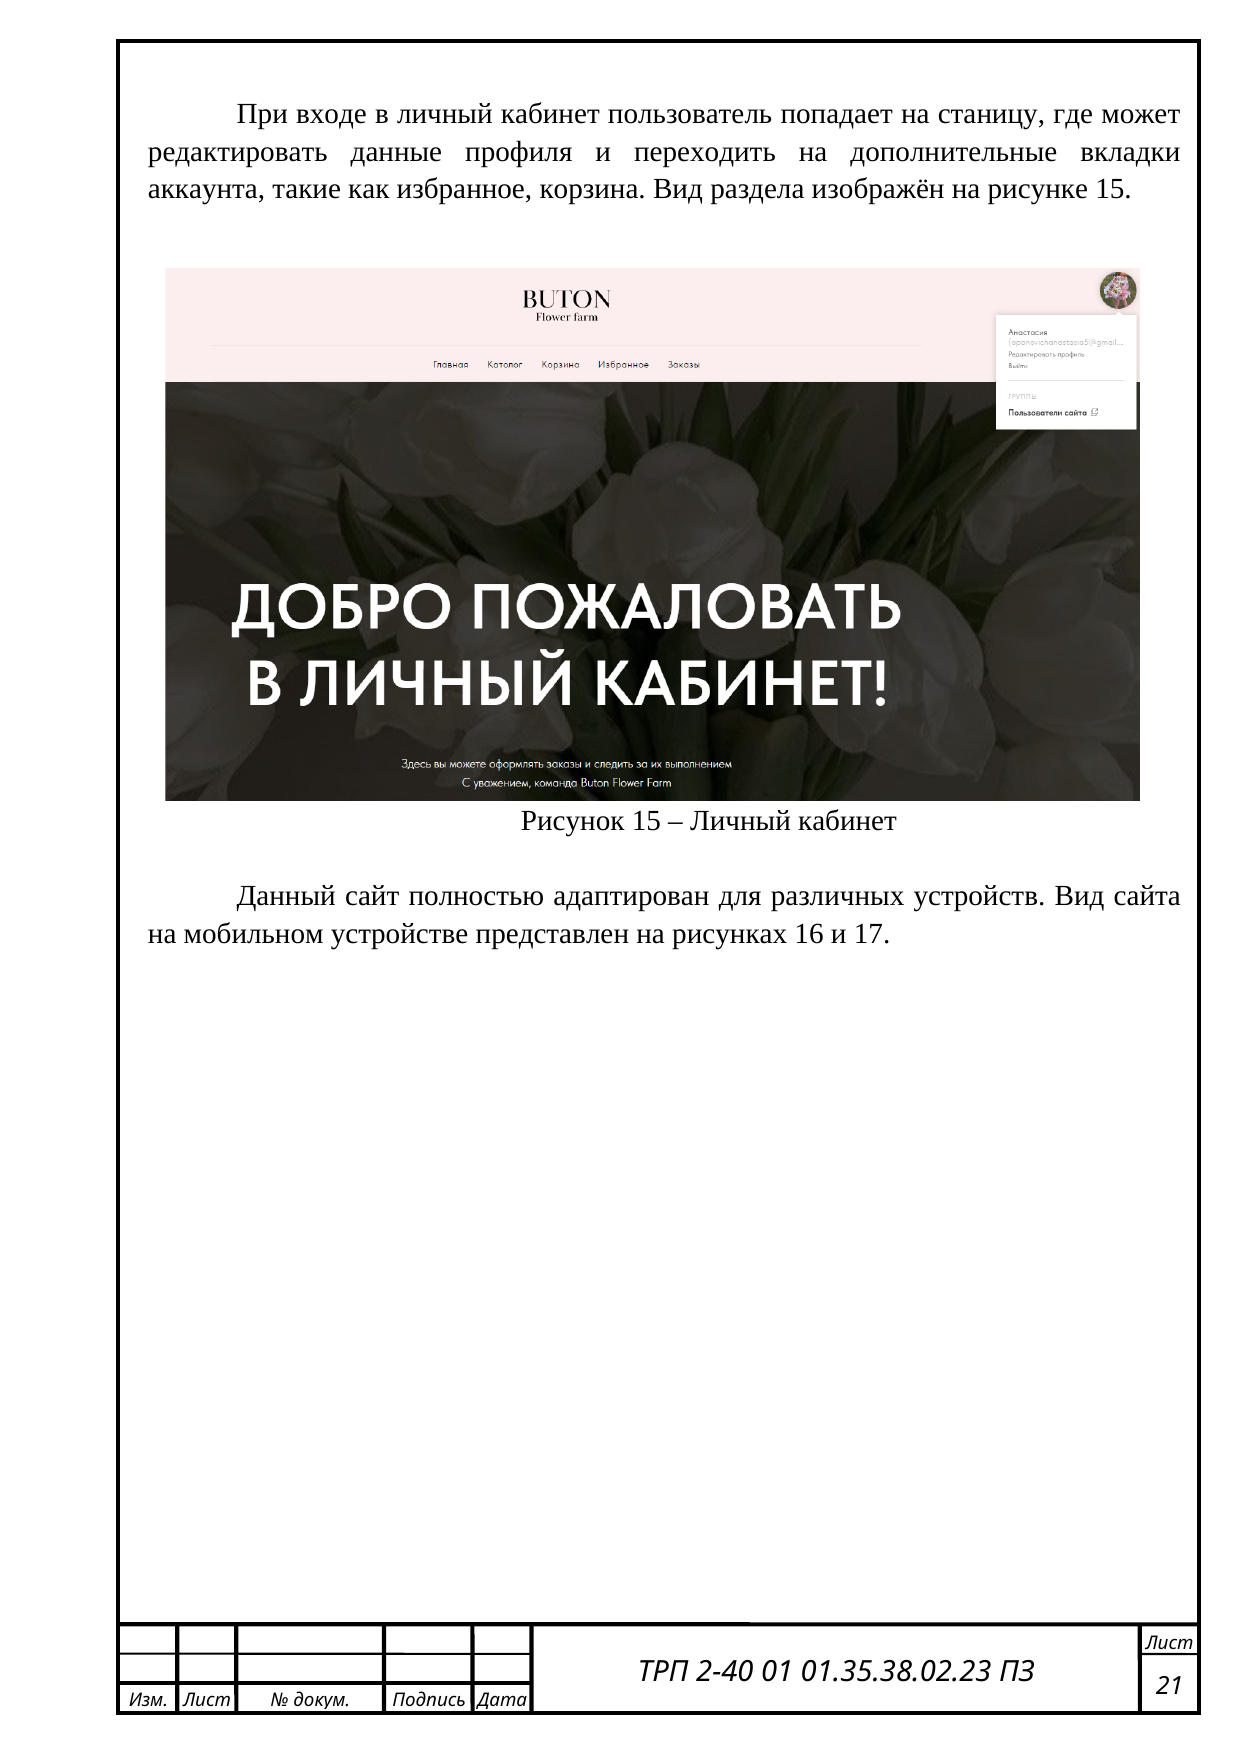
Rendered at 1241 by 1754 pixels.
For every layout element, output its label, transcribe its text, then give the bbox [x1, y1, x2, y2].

picture [165, 268, 1140, 801]
text Данный сайт полностью адаптирован для различных устройств. Вид сайта на мобильном устройстве представлен на рисунках 16 и 17. [148, 876, 1181, 951]
text При входе в личный кабинет пользователь попадает на станицу, где может редактировать данные профиля и переходить на дополнительные вкладки аккаунта, такие как избранное, корзина. Вид раздела изображён на рисунке 15. [148, 94, 1181, 206]
